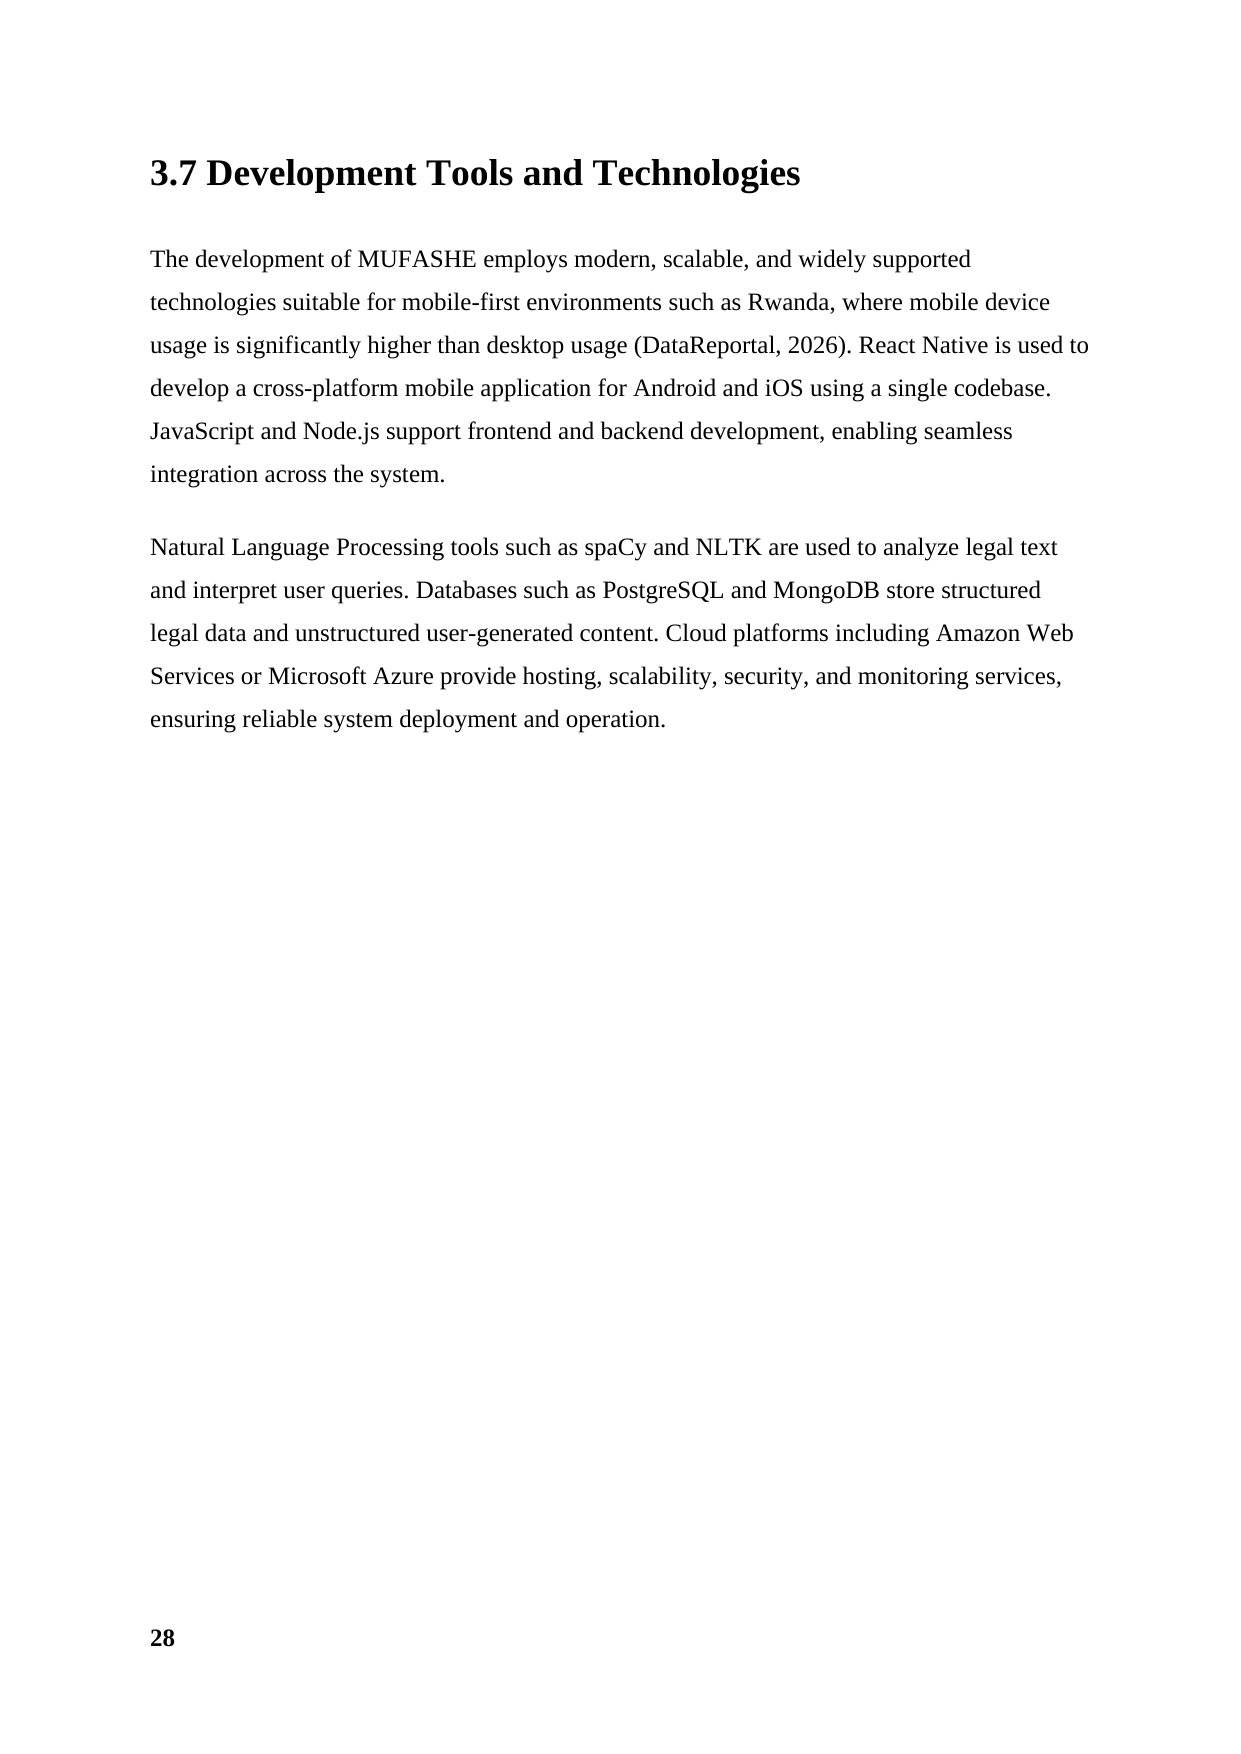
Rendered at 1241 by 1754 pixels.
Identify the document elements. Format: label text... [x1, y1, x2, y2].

subtitle 3.7 Development Tools and Technologies [150, 150, 1090, 193]
text Natural Language Processing tools such as spaCy and NLTK are used to analyze legal text and interpret user queries. Databases such as PostgreSQL and MongoDB store structured legal data and unstructured user-generated content. Cloud platforms including Amazon Web Services or Microsoft Azure provide hosting, scalability, security, and monitoring services, ensuring reliable system deployment and operation. [150, 532, 1090, 733]
text The development of MUFASHE employs modern, scalable, and widely supported technologies suitable for mobile-first environments such as Rwanda, where mobile device usage is significantly higher than desktop usage (DataReportal, 2026). React Native is used to develop a cross-platform mobile application for Android and iOS using a single codebase. JavaScript and Node.js support frontend and backend development, enabling seamless integration across the system. [150, 244, 1090, 488]
